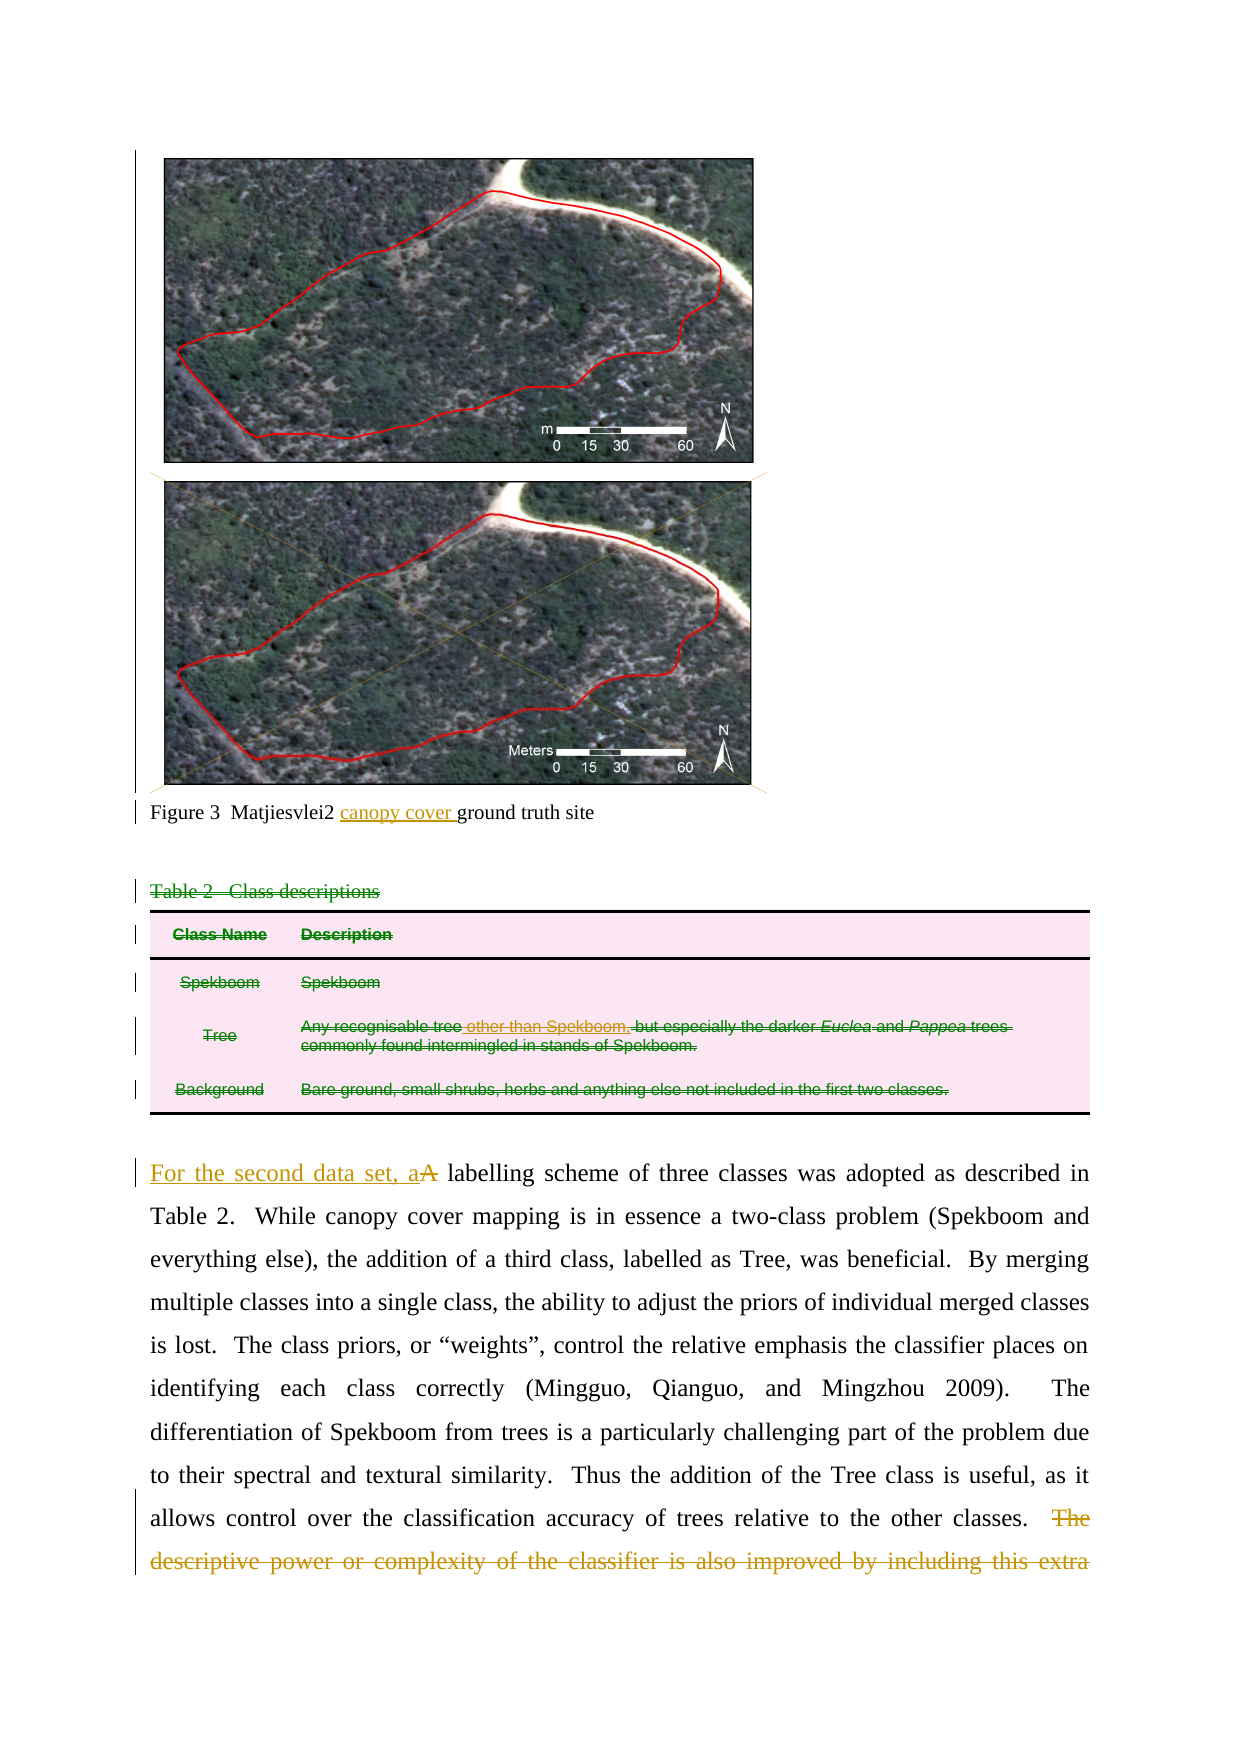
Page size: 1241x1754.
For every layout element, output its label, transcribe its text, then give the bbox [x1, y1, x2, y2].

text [150, 1158, 1090, 1562]
picture [461, 474, 767, 792]
picture [150, 150, 769, 632]
text Figure 3 Matjiesvlei2 ground truth site [150, 799, 1090, 824]
picture [150, 474, 456, 792]
picture [151, 634, 766, 794]
